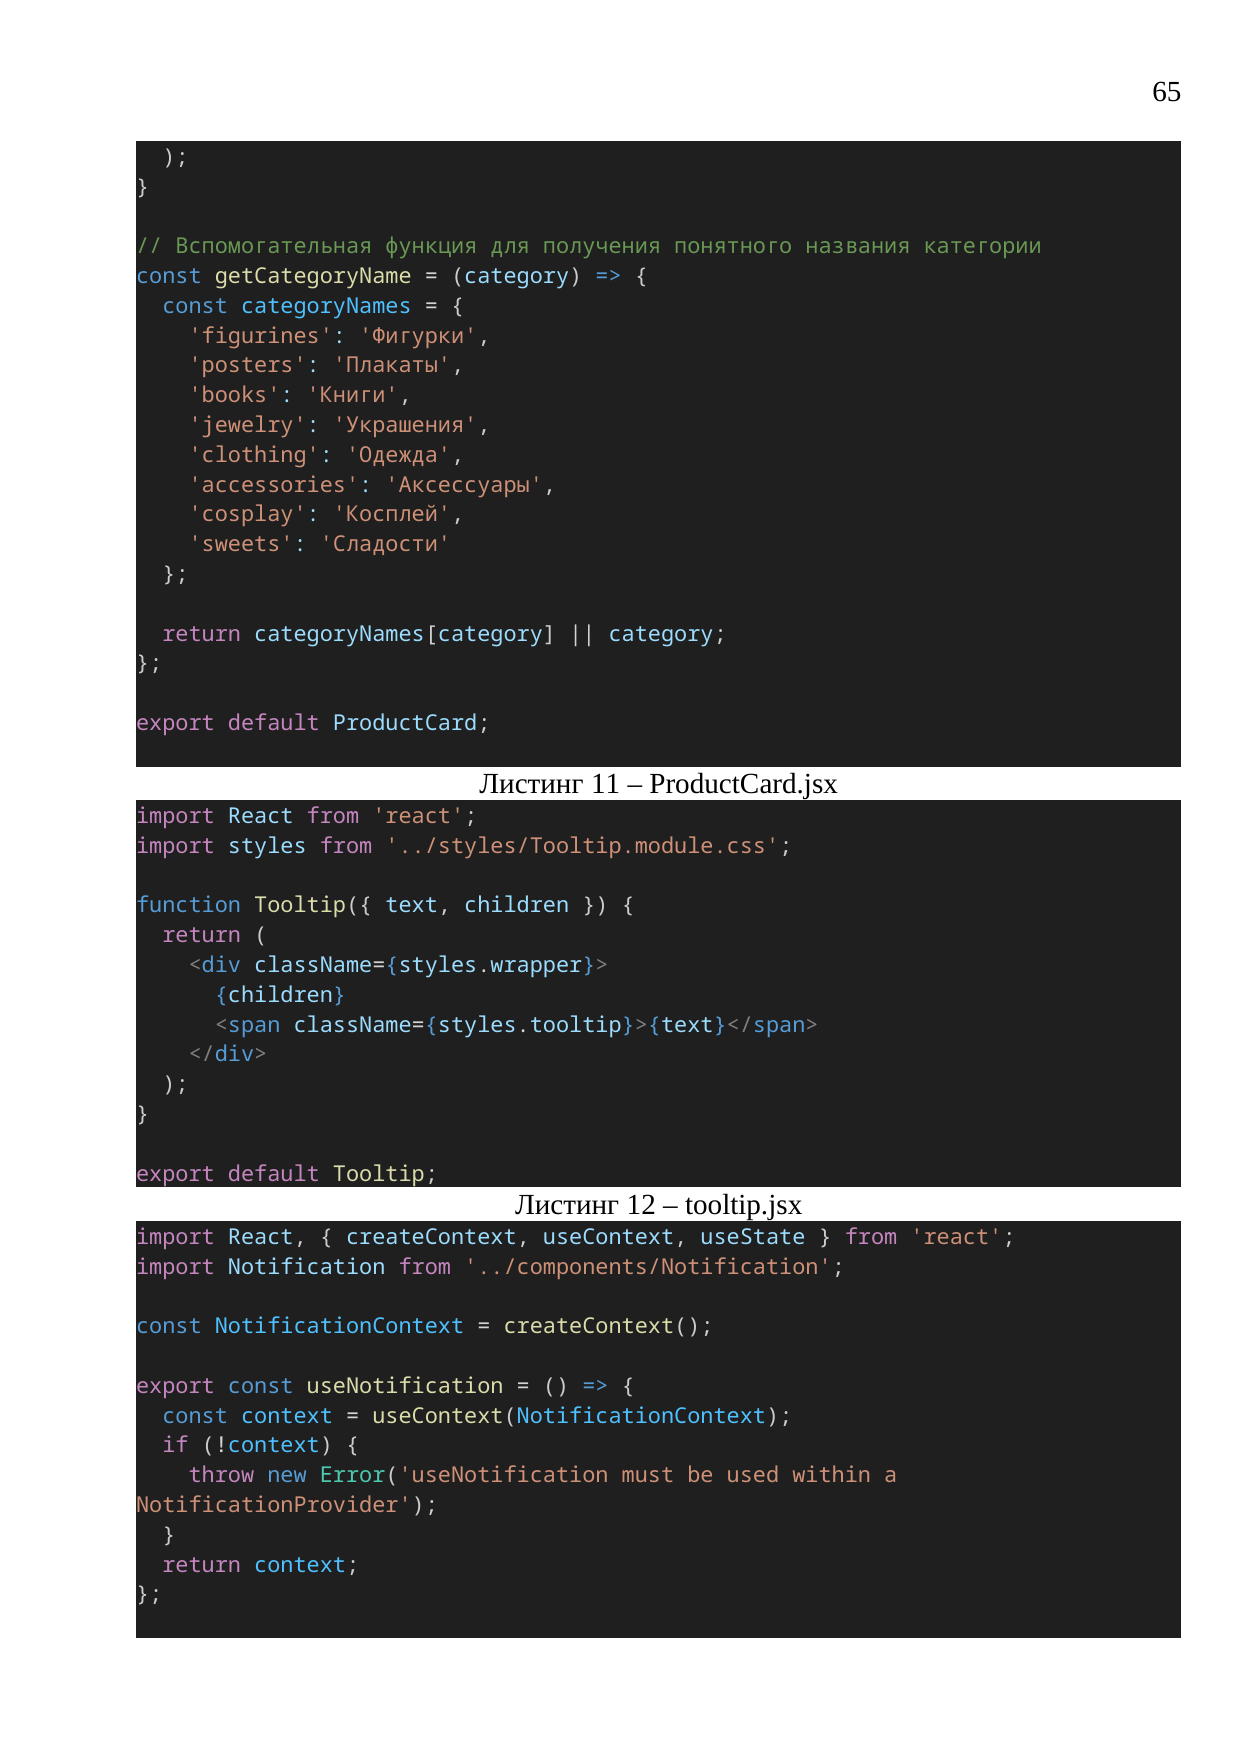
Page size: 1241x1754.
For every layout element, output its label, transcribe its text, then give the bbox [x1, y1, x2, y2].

text return categoryNames[category] || category; [136, 618, 1181, 647]
text }; [136, 647, 1181, 677]
text 'accessories': 'Аксессуары', [136, 469, 1181, 498]
text 'clothing': 'Одежда', [136, 439, 1181, 469]
text if (!context) { [136, 1429, 1181, 1459]
text {children} [136, 979, 1181, 1009]
text import Notification from '../components/Notification'; [136, 1251, 1181, 1281]
text </div> [136, 1038, 1181, 1068]
text } [136, 1519, 1181, 1549]
text export default ProductCard; [136, 707, 1181, 737]
text throw new Error('useNotification must be used within a NotificationProvider'); [136, 1459, 1181, 1519]
text Листинг 12 – tooltip.jsx [136, 1187, 1181, 1221]
text const NotificationContext = createContext(); [136, 1310, 1181, 1340]
text 'books': 'Книги', [136, 379, 1181, 409]
text export default Tooltip; [136, 1158, 1181, 1187]
text }; [136, 558, 1181, 588]
text ); [136, 1068, 1181, 1098]
text 'figurines': 'Фигурки', [136, 320, 1181, 349]
text Листинг 11 – ProductCard.jsx [136, 767, 1181, 800]
text } [136, 171, 1181, 201]
text export const useNotification = () => { [136, 1370, 1181, 1400]
text const context = useContext(NotificationContext); [136, 1400, 1181, 1429]
text } [136, 1098, 1181, 1128]
text 'posters': 'Плакаты', [136, 349, 1181, 379]
text return context; [136, 1549, 1181, 1578]
text import styles from '../styles/Tooltip.module.css'; [136, 830, 1181, 860]
text 'sweets': 'Сладости' [136, 528, 1181, 558]
text }; [136, 1578, 1181, 1608]
text <span className={styles.tooltip}>{text}</span> [136, 1009, 1181, 1038]
text <div className={styles.wrapper}> [136, 949, 1181, 979]
text ); [136, 141, 1181, 171]
text const categoryNames = { [136, 290, 1181, 320]
text // Вспомогательная функция для получения понятного названия категории [136, 230, 1181, 260]
text 'jewelry': 'Украшения', [136, 409, 1181, 439]
text function Tooltip({ text, children }) { [136, 889, 1181, 919]
text import React from 'react'; [136, 800, 1181, 830]
text import React, { createContext, useContext, useState } from 'react'; [136, 1221, 1181, 1251]
text return ( [136, 919, 1181, 949]
text 'cosplay': 'Косплей', [136, 498, 1181, 528]
text const getCategoryName = (category) => { [136, 260, 1181, 290]
